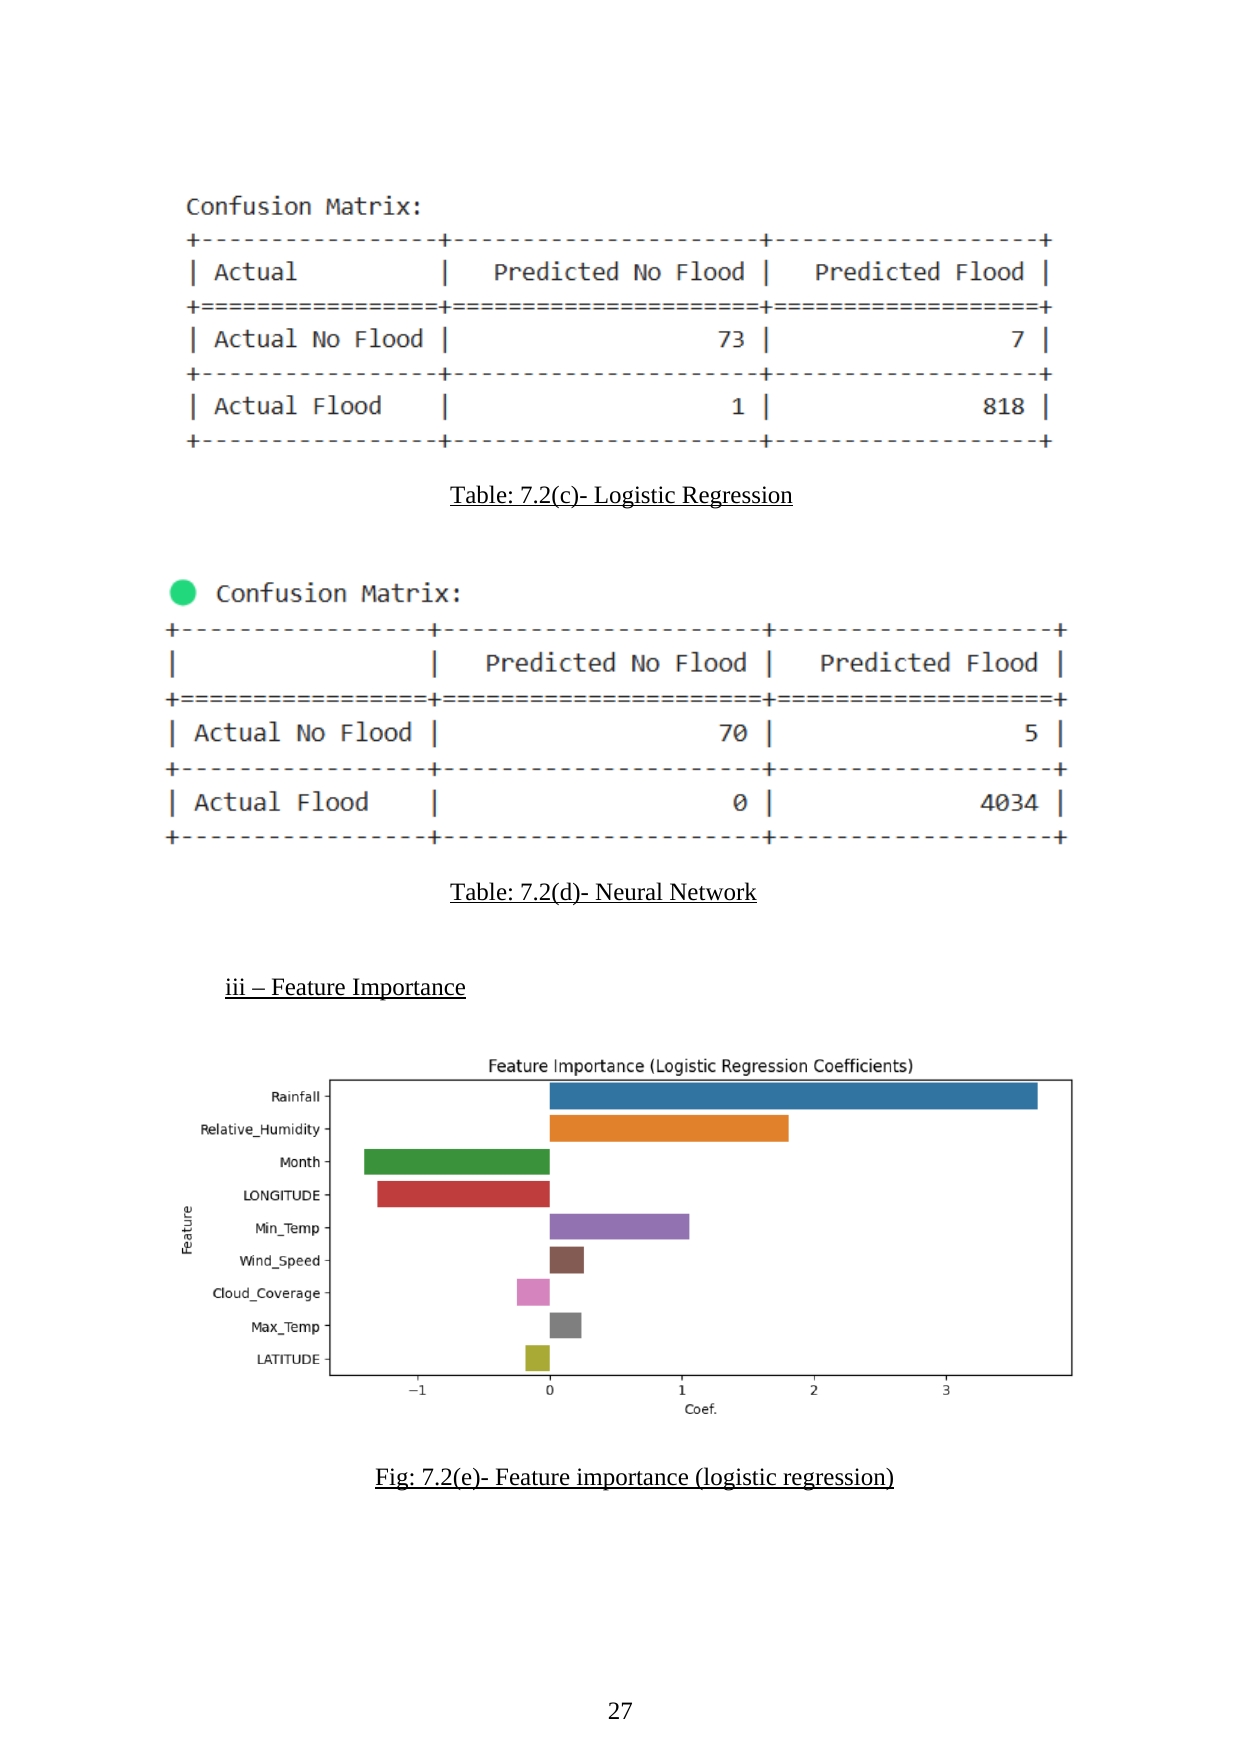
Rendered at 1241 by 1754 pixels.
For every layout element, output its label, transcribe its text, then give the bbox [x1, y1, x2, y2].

text Table: 7.2(c)- Logistic Regression [150, 480, 1090, 508]
text Table: 7.2(d)- Neural Network [150, 877, 1090, 906]
text iii – Feature Importance [150, 972, 1090, 1001]
picture [150, 1051, 1091, 1444]
picture [150, 181, 1091, 461]
text Fig: 7.2(e)- Feature importance (logistic regression) [150, 1462, 1090, 1491]
picture [150, 575, 1091, 858]
